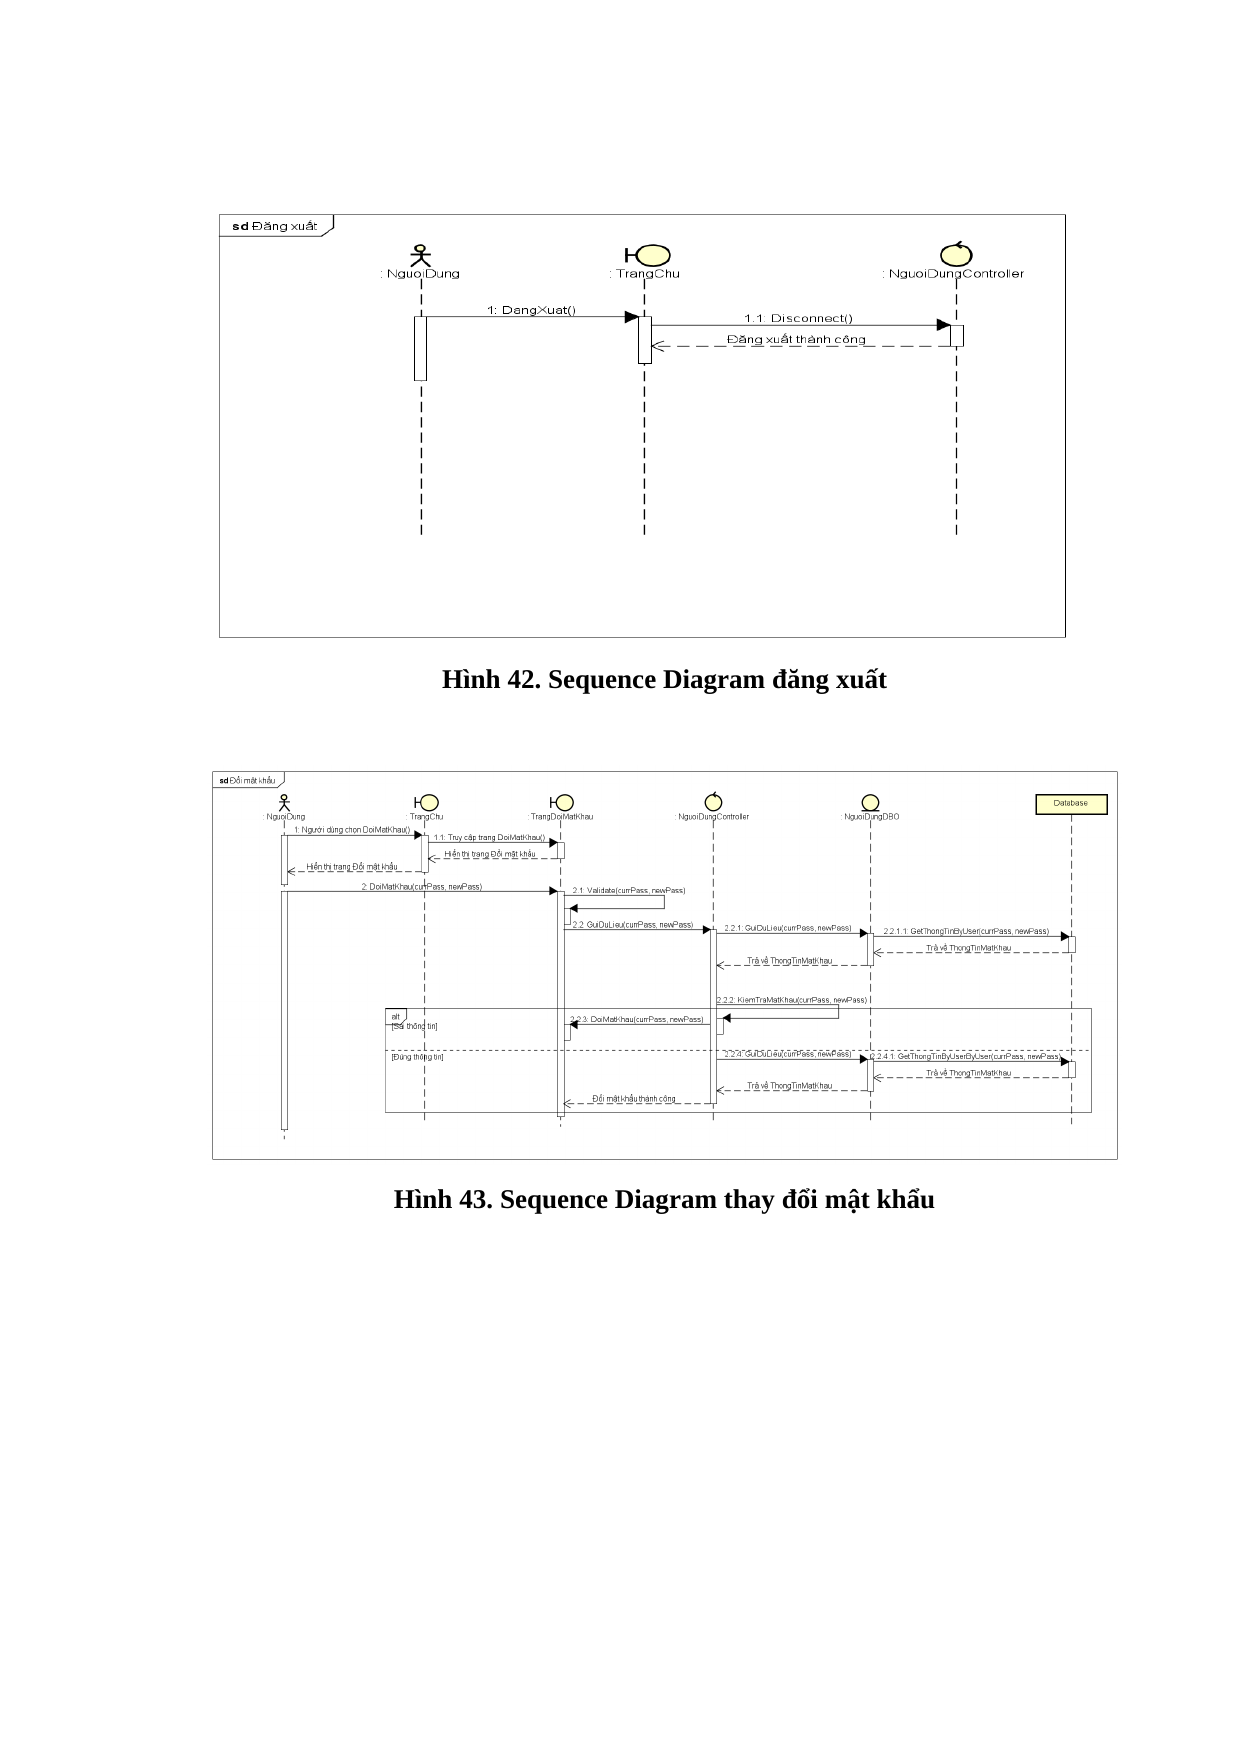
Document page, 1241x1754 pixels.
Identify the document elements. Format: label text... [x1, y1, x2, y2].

picture [206, 206, 1078, 645]
text Hình 42. Sequence Diagram đăng xuất [207, 663, 1122, 694]
text Hình 43. Sequence Diagram thay đổi mật khẩu [207, 1183, 1122, 1214]
picture [206, 765, 1123, 1165]
